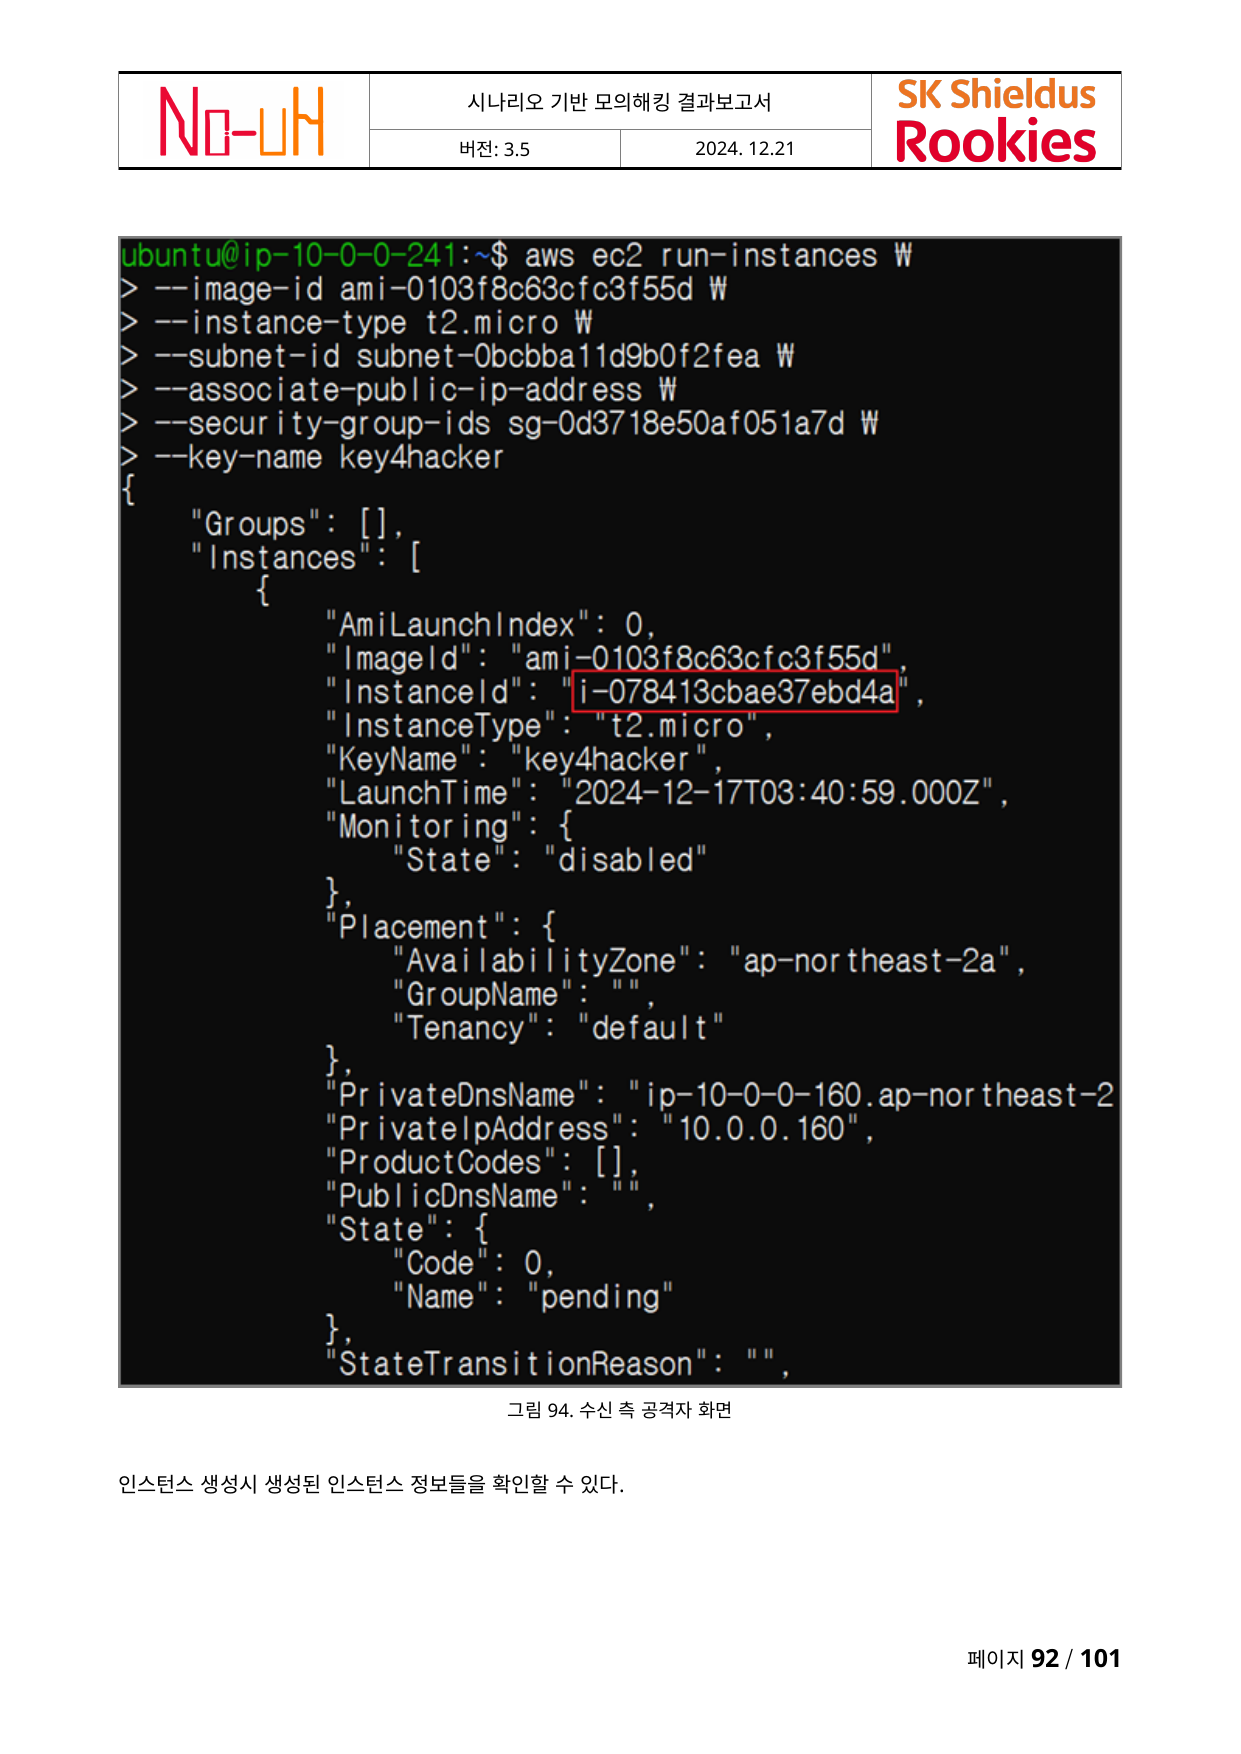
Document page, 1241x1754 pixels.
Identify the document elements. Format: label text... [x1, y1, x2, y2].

text 인스턴스 생성시 생성된 인스턴스 정보들을 확인할 수 있다. [118, 1468, 1122, 1499]
picture [143, 81, 345, 159]
picture [895, 73, 1097, 167]
text 그림 94. 수신 측 공격자 화면 [118, 1396, 1122, 1423]
picture [118, 236, 1123, 1388]
